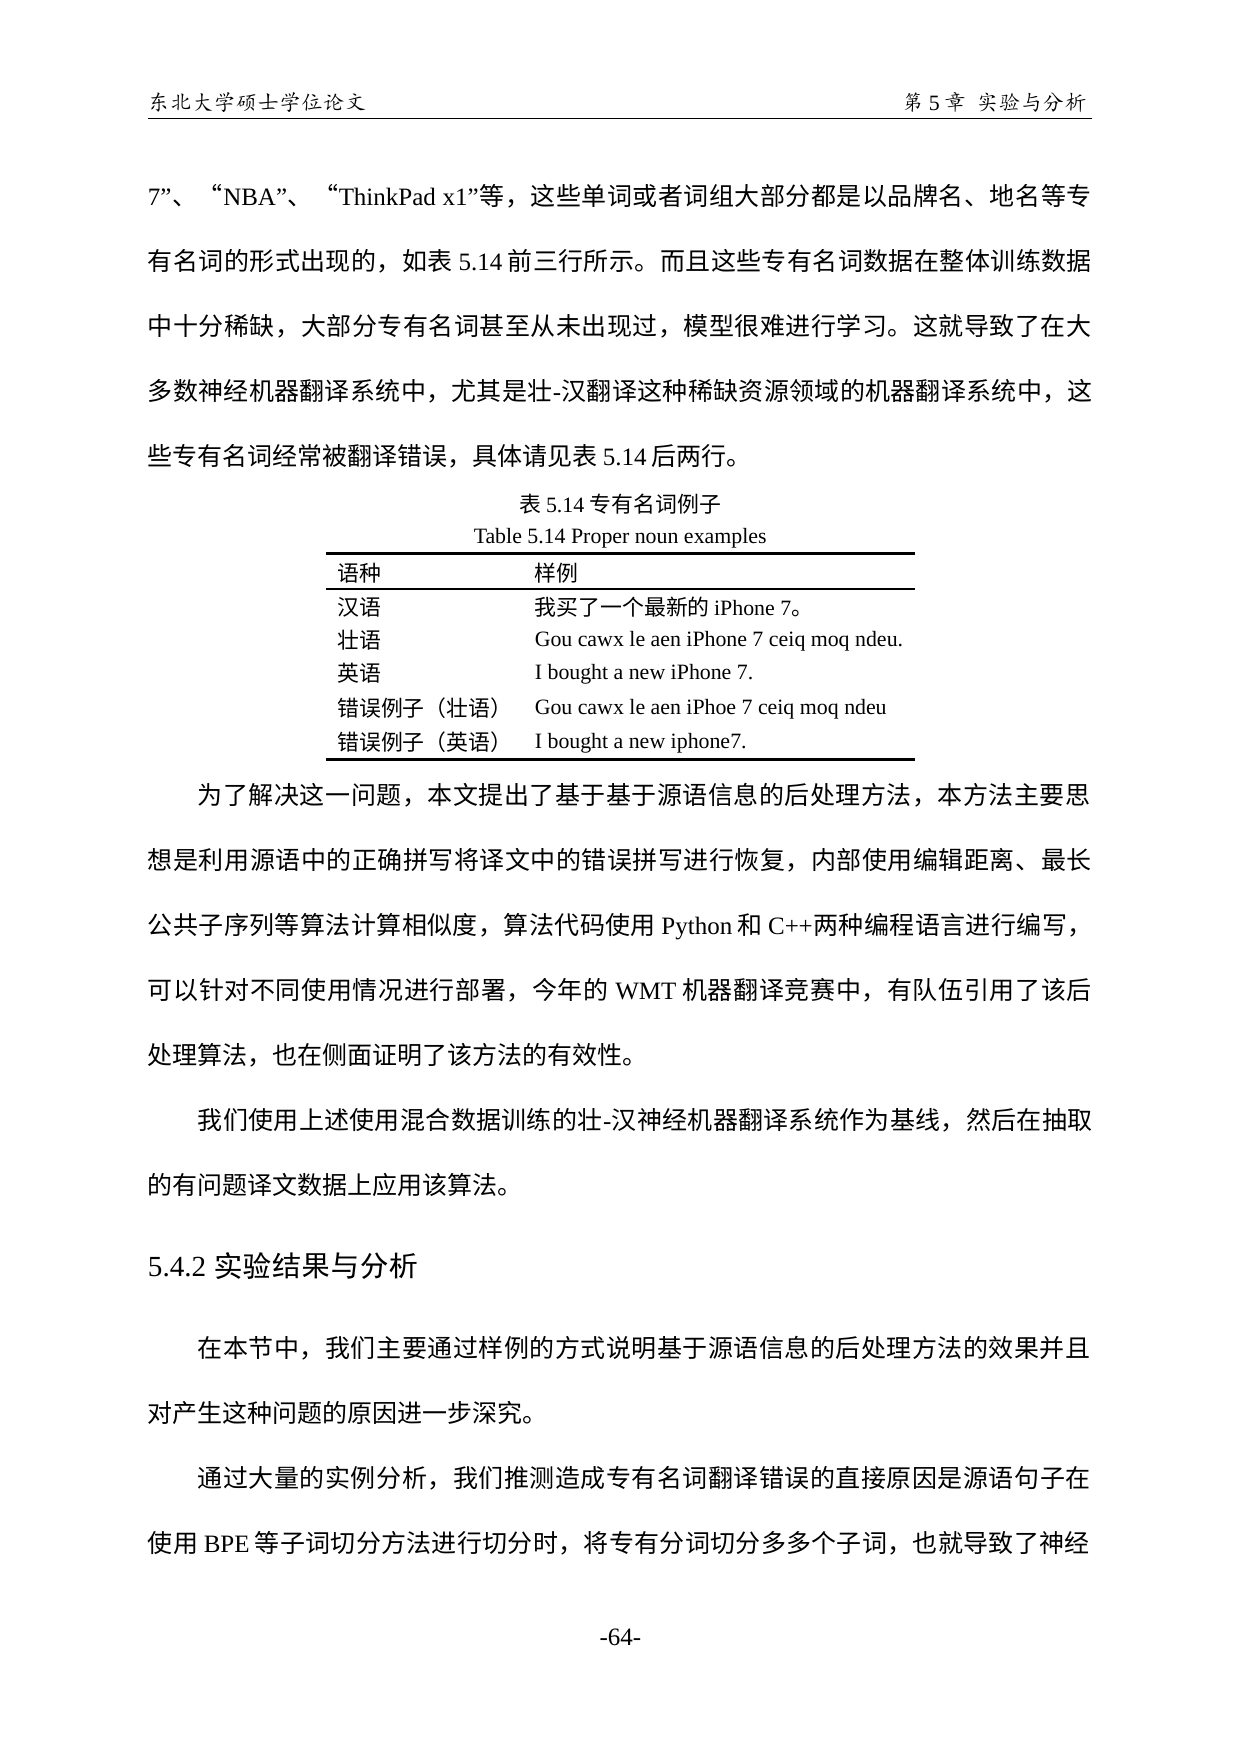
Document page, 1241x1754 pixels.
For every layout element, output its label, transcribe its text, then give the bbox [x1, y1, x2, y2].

table_header 语种 [326, 555, 523, 588]
table_cell 错误例子（英语） [326, 724, 523, 758]
text 表5.14 专有名词例子 [148, 487, 1092, 519]
table_cell I bought a new iphone7. [523, 724, 914, 758]
text 为了解决这一问题，本文提出了基于基于源语信息的后处理方法，本方法主要思想是利用源语中的正确拼写将译文中的错误拼写进行恢复，内部使用编辑距离、最长公共子序列等算法计算相似度，算法代码使用Python和C++两种编程语言进行编写，可以针对不同使用情况进行部署，今年的WMT机器翻译竞赛中，有队伍引用了该后处理算法，也在侧面证明了该方法的有效性。 [148, 761, 1092, 1086]
text 我们使用上述使用混合数据训练的壮-汉神经机器翻译系统作为基线，然后在抽取的有问题译文数据上应用该算法。 [148, 1086, 1092, 1216]
text Table 5.14 Proper noun examples [148, 519, 1092, 552]
table_cell 错误例子（壮语） [326, 689, 523, 724]
table_cell 壮语 [326, 622, 523, 655]
table_cell 英语 [326, 655, 523, 689]
table_cell I bought a new iPhone 7. [523, 655, 914, 689]
table_cell 我买了一个最新的iPhone 7。 [523, 590, 914, 622]
table_header 样例 [523, 555, 914, 588]
text 在本节中，我们主要通过样例的方式说明基于源语信息的后处理方法的效果并且对产生这种问题的原因进一步深究。 [148, 1314, 1092, 1444]
table_cell Gou cawx le aen iPhoe 7 ceiq moq ndeu [523, 689, 914, 724]
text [148, 162, 1092, 487]
table_cell Gou cawx le aen iPhone 7 ceiq moq ndeu. [523, 622, 914, 655]
table_cell 汉语 [326, 590, 523, 622]
text 5.4.2 实验结果与分析 [148, 1232, 1092, 1297]
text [148, 1444, 1092, 1574]
